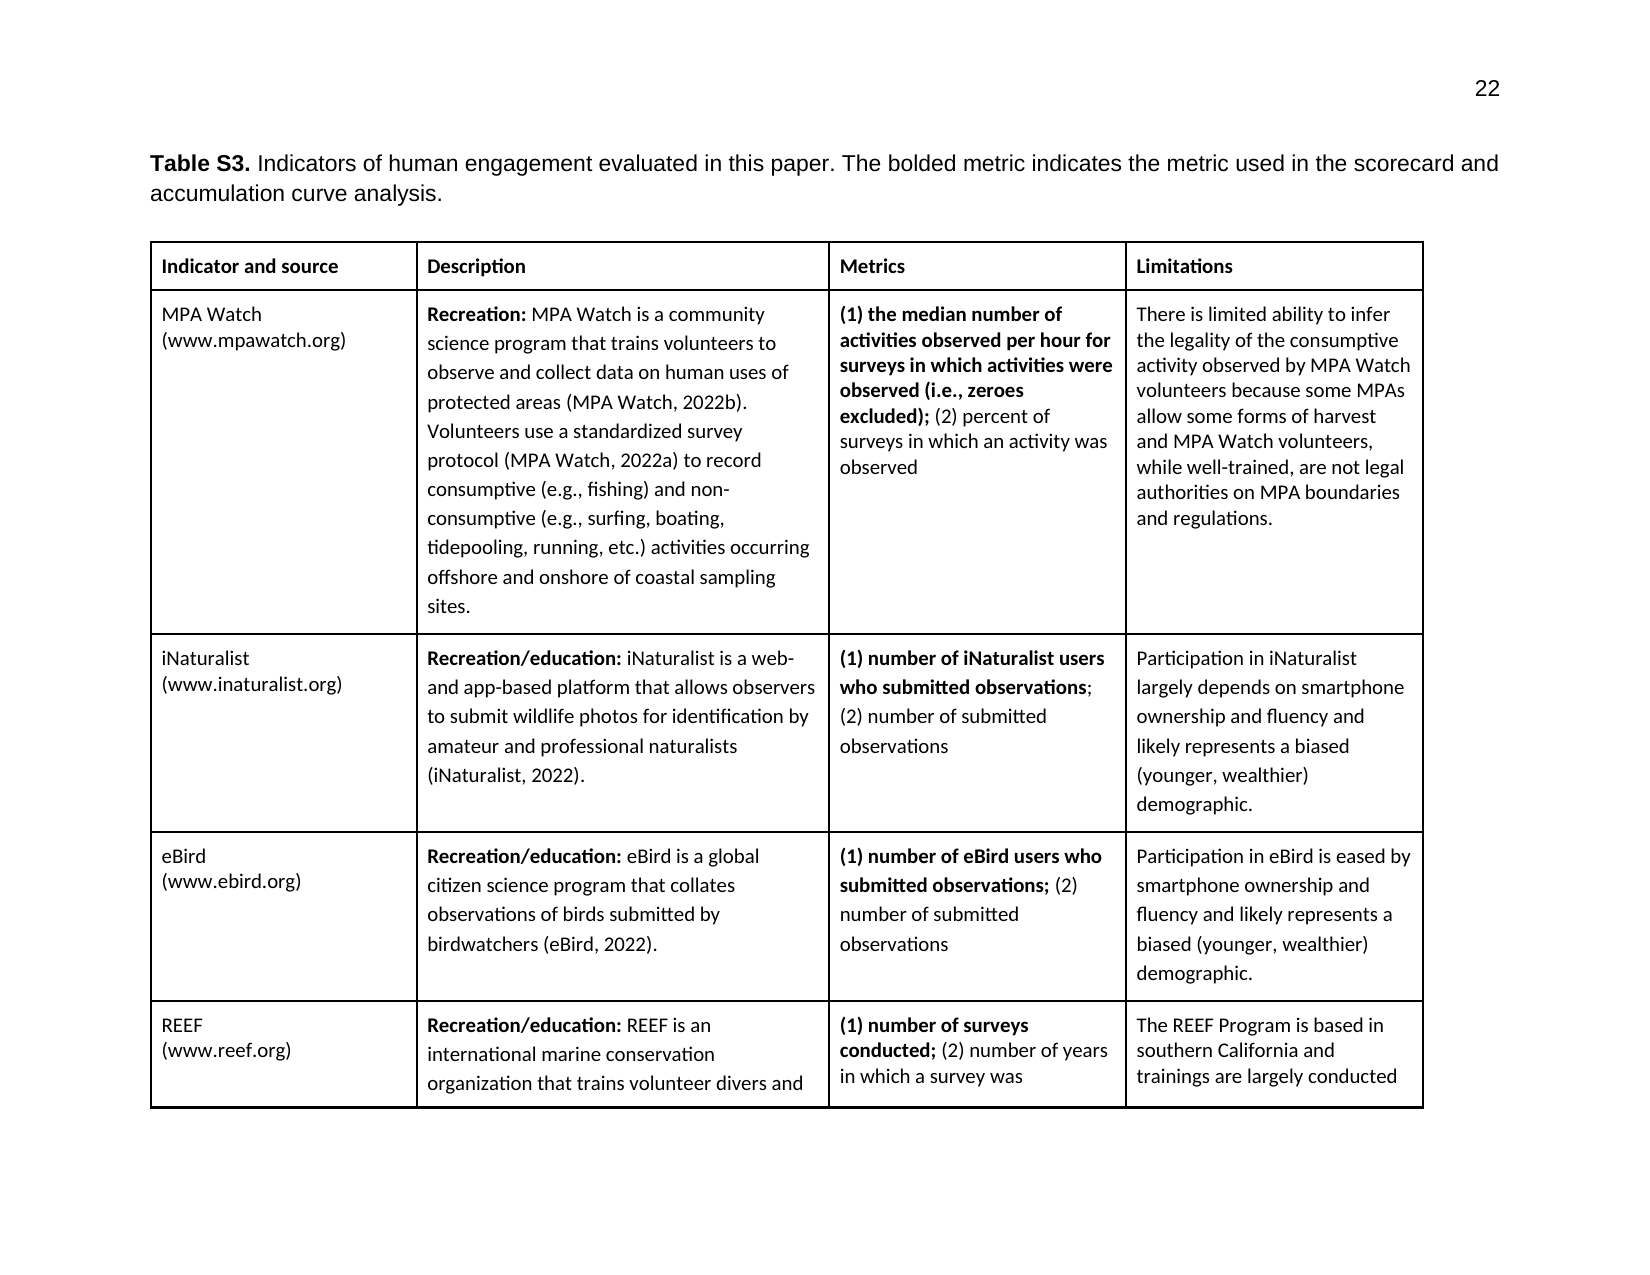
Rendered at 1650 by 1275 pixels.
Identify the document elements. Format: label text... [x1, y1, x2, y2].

table_cell (1) the median number of activities observed per hour for surveys in which activities were observed (i.e., zeroes excluded); (2) percent of surveys in which an activity was observed [830, 291, 1125, 633]
table_header Indicator and source [152, 243, 416, 289]
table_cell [418, 1002, 828, 1106]
table_cell (1) number of iNaturalist users who submitted observations; (2) number of submitted observations [830, 635, 1125, 831]
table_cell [1127, 1002, 1422, 1106]
text Table S3. Indicators of human engagement evaluated in this paper. The bolded metric indicates the metric used in the scorecard and accumulation curve analysis. [150, 150, 1500, 207]
table_header Metrics [830, 243, 1125, 289]
table_cell Participation in eBird is eased by smartphone ownership and fluency and likely represents a biased (younger, wealthier) demographic. [1127, 833, 1422, 1000]
table_cell Recreation/education: iNaturalist is a web- and app-based platform that allows observers to submit wildlife photos for identification by amateur and professional naturalists (iNaturalist, 2022). [418, 635, 828, 831]
table_cell Recreation/education: eBird is a global citizen science program that collates observations of birds submitted by birdwatchers (eBird, 2022). [418, 833, 828, 1000]
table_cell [830, 1002, 1125, 1106]
table_cell REEF (www.reef.org) [152, 1002, 416, 1106]
table_header Limitations [1127, 243, 1422, 289]
table_cell (1) number of eBird users who submitted observations; (2) number of submitted observations [830, 833, 1125, 1000]
table_cell eBird (www.ebird.org) [152, 833, 416, 1000]
table_cell There is limited ability to infer the legality of the consumptive activity observed by MPA Watch volunteers because some MPAs allow some forms of harvest and MPA Watch volunteers, while well-trained, are not legal authorities on MPA boundaries and regulations. [1127, 291, 1422, 633]
table_cell Participation in iNaturalist largely depends on smartphone ownership and fluency and likely represents a biased (younger, wealthier) demographic. [1127, 635, 1422, 831]
table_cell iNaturalist (www.inaturalist.org) [152, 635, 416, 831]
table_header Description [418, 243, 828, 289]
table_cell Recreation: MPA Watch is a community science program that trains volunteers to observe and collect data on human uses of protected areas (MPA Watch, 2022b). Volunteers use a standardized survey protocol (MPA Watch, 2022a) to record consumptive (e.g., fishing) and non-consumptive (e.g., surfing, boating, tidepooling, running, etc.) activities occurring offshore and onshore of coastal sampling sites. [418, 291, 828, 633]
table_cell MPA Watch (www.mpawatch.org) [152, 291, 416, 633]
